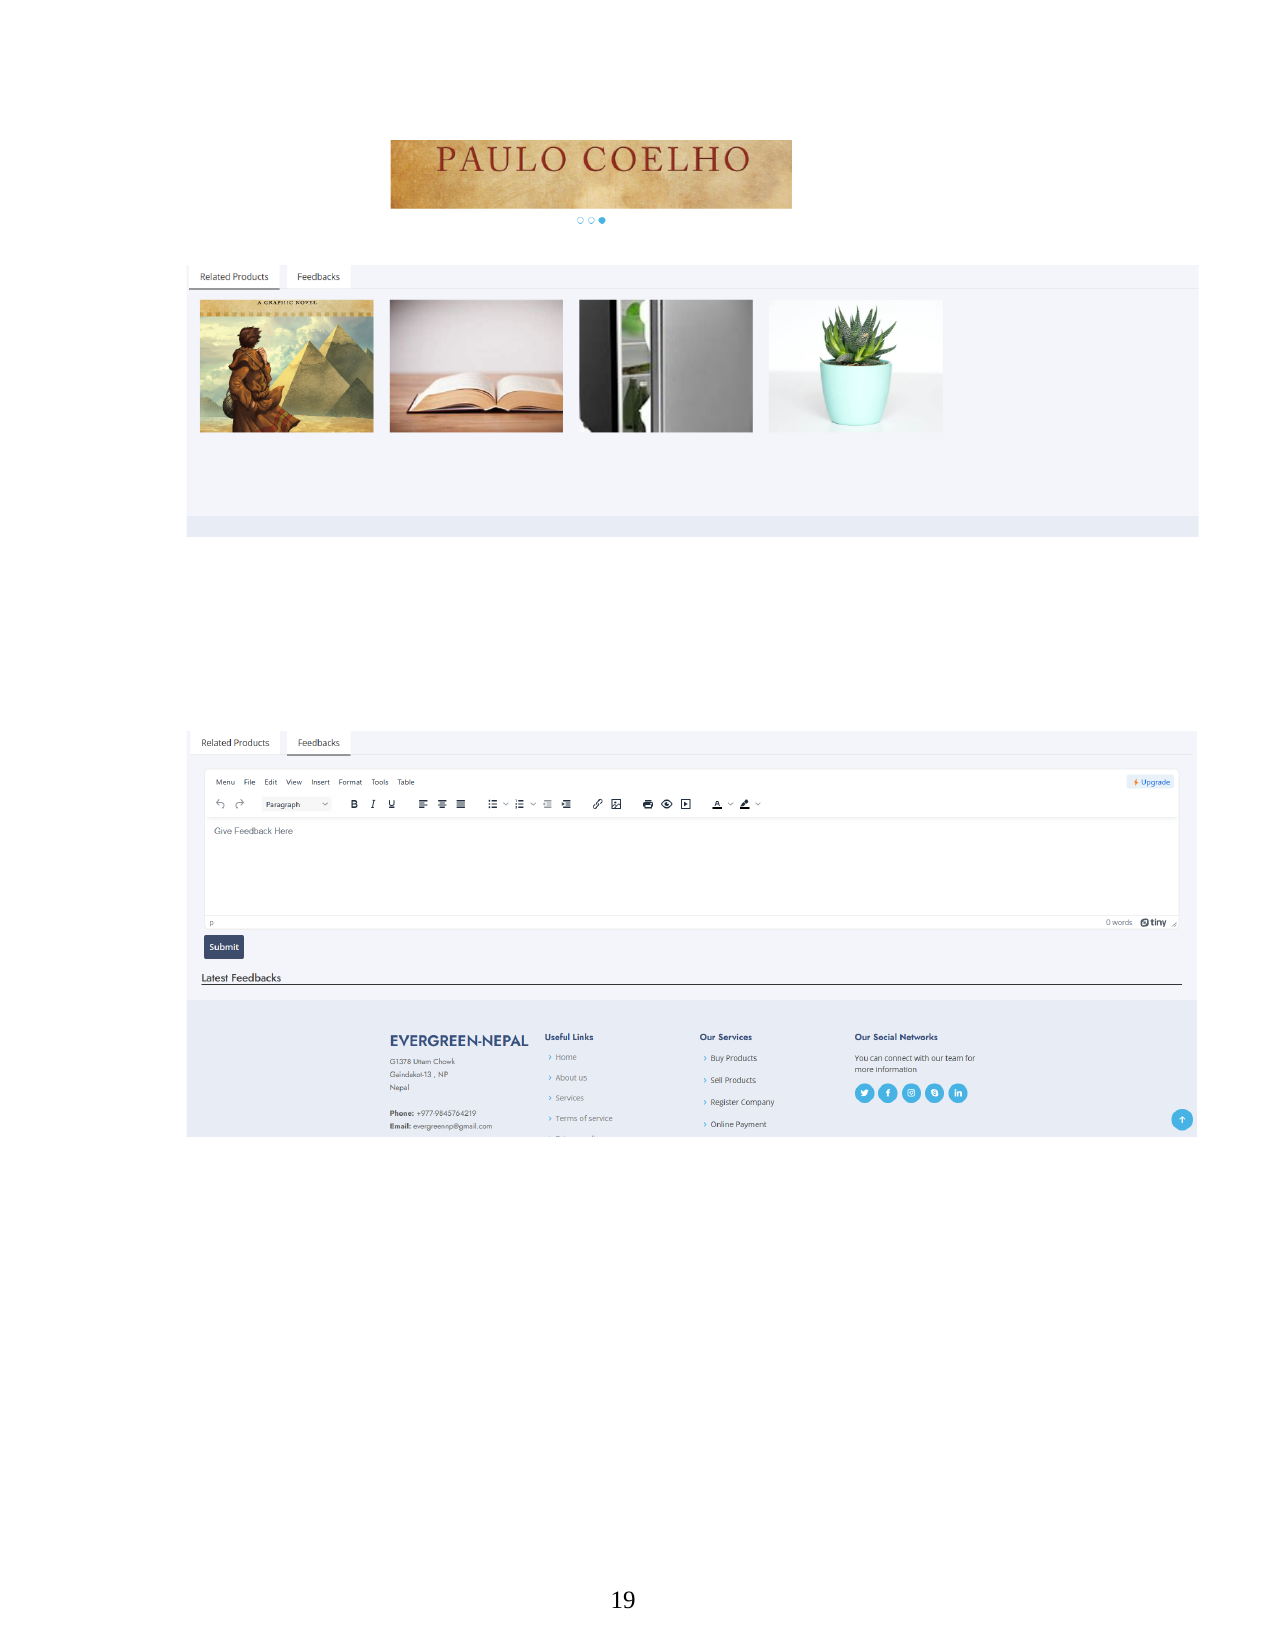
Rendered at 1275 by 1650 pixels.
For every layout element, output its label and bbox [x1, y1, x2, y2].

picture [186, 140, 1199, 537]
picture [186, 700, 1197, 1137]
